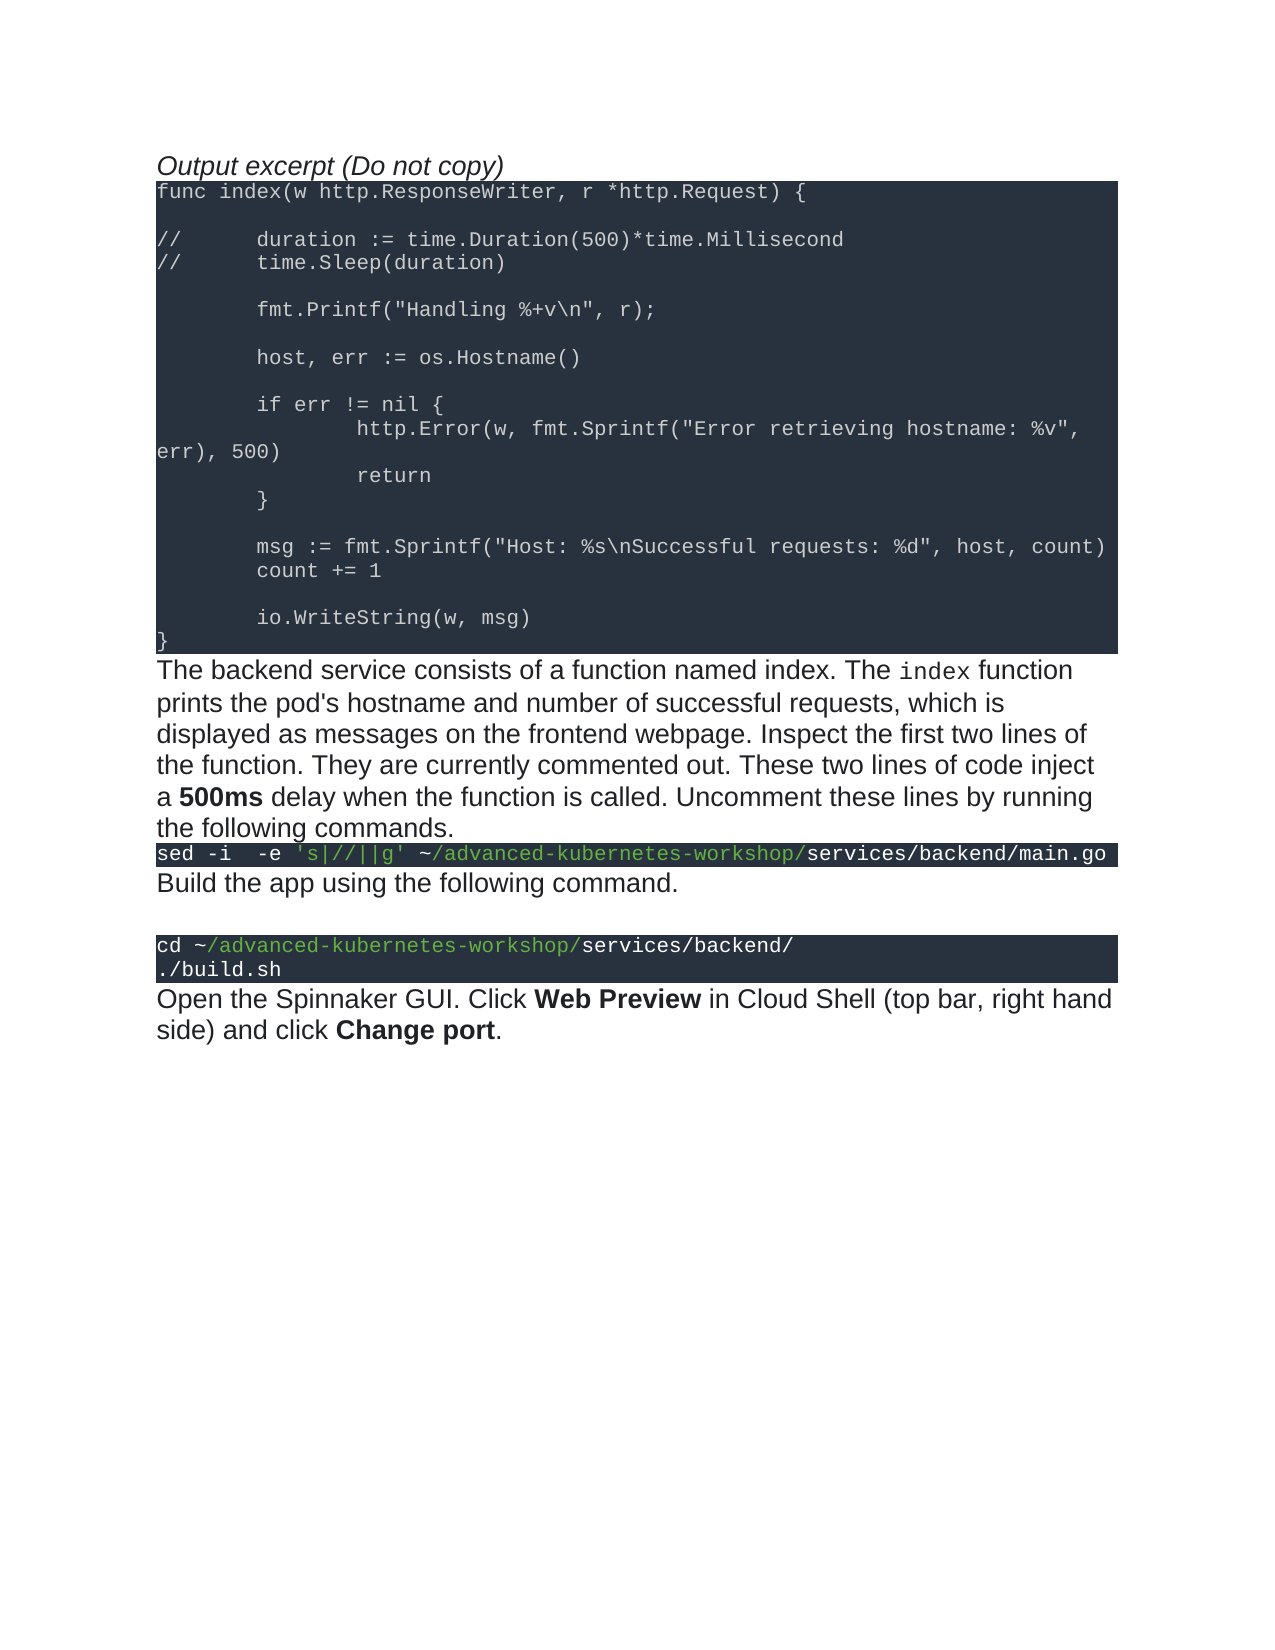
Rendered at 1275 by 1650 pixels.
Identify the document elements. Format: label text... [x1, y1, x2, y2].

text return [156, 465, 1118, 489]
text http.Error(w, fmt.Sprintf("Error retrieving hostname: %v", err), 500) [156, 418, 1118, 465]
text cd ~/advanced-kubernetes-workshop/services/backend/ [156, 935, 1118, 959]
text Output excerpt (Do not copy) [156, 150, 1118, 181]
text // time.Sleep(duration) [156, 252, 1118, 276]
text count += 1 [156, 559, 1118, 583]
text Open the Spinnaker GUI. Click Web Preview in Cloud Shell (top bar, right hand side) and click Change port. [156, 983, 1118, 1045]
text } [156, 631, 1118, 654]
text fmt.Printf("Handling %+v\n", r); [156, 299, 1118, 323]
text Build the app using the following command. [156, 867, 1118, 898]
text msg := fmt.Sprintf("Host: %s\nSuccessful requests: %d", host, count) [156, 536, 1118, 559]
text // duration := time.Duration(500)*time.Millisecond [156, 228, 1118, 252]
text sed -i -e 's|//||g' ~/advanced-kubernetes-workshop/services/backend/main.go [156, 843, 1118, 867]
text The backend service consists of a function named index. The index function prints the pod's hostname and number of successful requests, which is displayed as messages on the frontend webpage. Inspect the first two lines of the function. They are currently commented out. These two lines of code inject a 500ms delay when the function is called. Uncomment these lines by running the following commands. [156, 654, 1118, 843]
text } [156, 489, 1118, 512]
text if err != nil { [156, 394, 1118, 418]
text func index(w http.ResponseWriter, r *http.Request) { [156, 181, 1118, 205]
text host, err := os.Hostname() [156, 347, 1118, 370]
text ./build.sh [156, 959, 1118, 983]
text io.WriteString(w, msg) [156, 607, 1118, 631]
